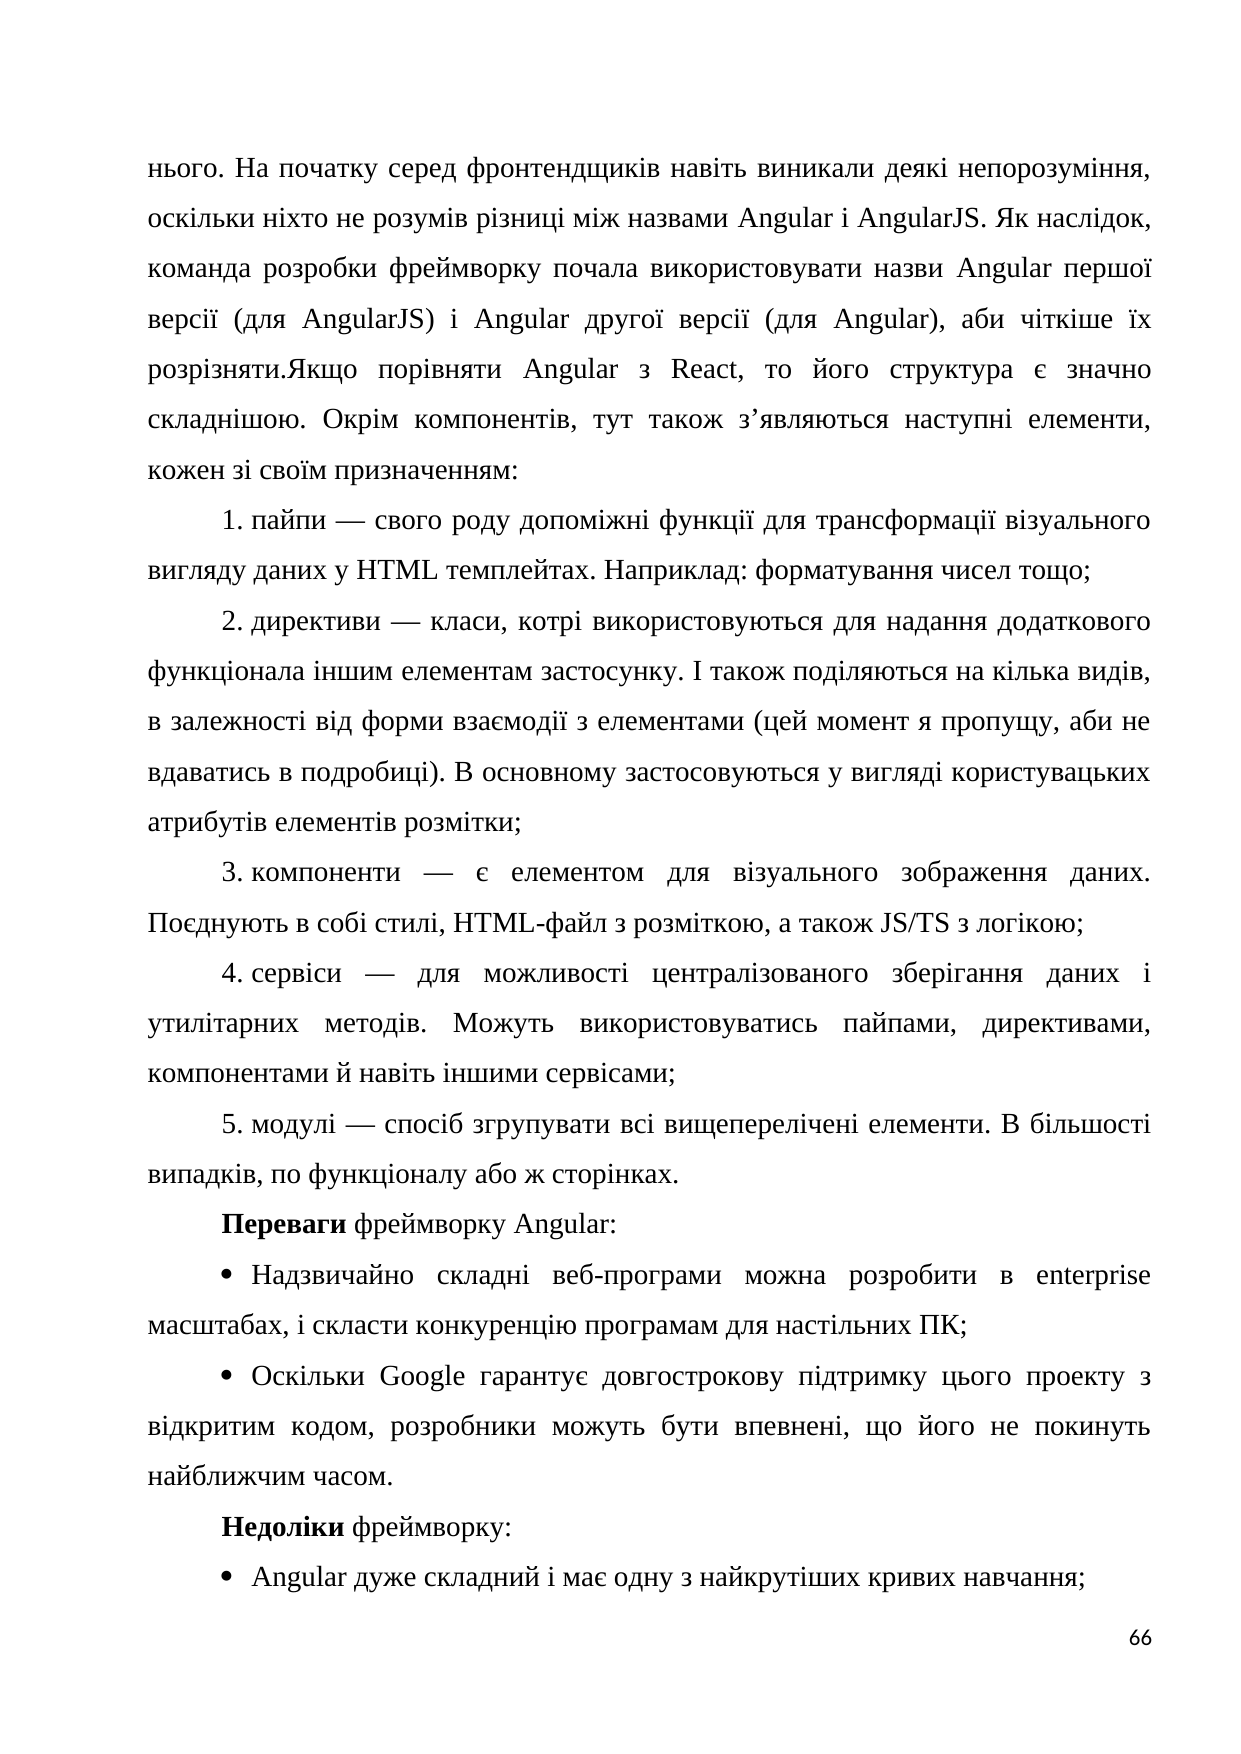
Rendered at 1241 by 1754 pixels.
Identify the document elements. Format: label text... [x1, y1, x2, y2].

list Надзвичайно складні веб-програми можна розробити в enterprise масштабах, і скласти конкуренцію програмам для настільних ПК; [147, 1257, 1152, 1341]
list модулі — спосіб згрупувати всі вищеперелічені елементи. В більшості випадків, по функціоналу або ж сторінках. [147, 1106, 1152, 1190]
list сервіси — для можливості централізованого зберігання даних і утилітарних методів. Можуть використовуватись пайпами, директивами, компонентами й навіть іншими сервісами; [147, 955, 1152, 1089]
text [147, 150, 1152, 485]
list Оскільки Google гарантує довгострокову підтримку цього проекту з відкритим кодом, розробники можуть бути впевнені, що його не покинуть найближчим часом. [147, 1358, 1152, 1492]
list пайпи — свого роду допоміжні функції для трансформації візуального вигляду даних у HTML темплейтах. Наприклад: форматування чисел тощо; [147, 502, 1152, 586]
list директиви — класи, котрі використовуються для надання додаткового функціонала іншим елементам застосунку. І також поділяються на кілька видів, в залежності від форми взаємодії з елементами (цей момент я пропущу, аби не вдаватись в подробиці). В основному застосовуються у вигляді користувацьких атрибутів елементів розмітки; [147, 603, 1152, 838]
list компоненти — є елементом для візуального зображення даних. Поєднують в собі стилі, HTML-файл з розміткою, а також JS/TS з логікою; [147, 854, 1152, 938]
list Angular дуже складний і має одну з найкрутіших кривих навчання; [147, 1559, 1152, 1593]
text Недоліки фреймворку: [147, 1509, 1152, 1542]
text Переваги фреймворку Angular: [147, 1207, 1152, 1240]
